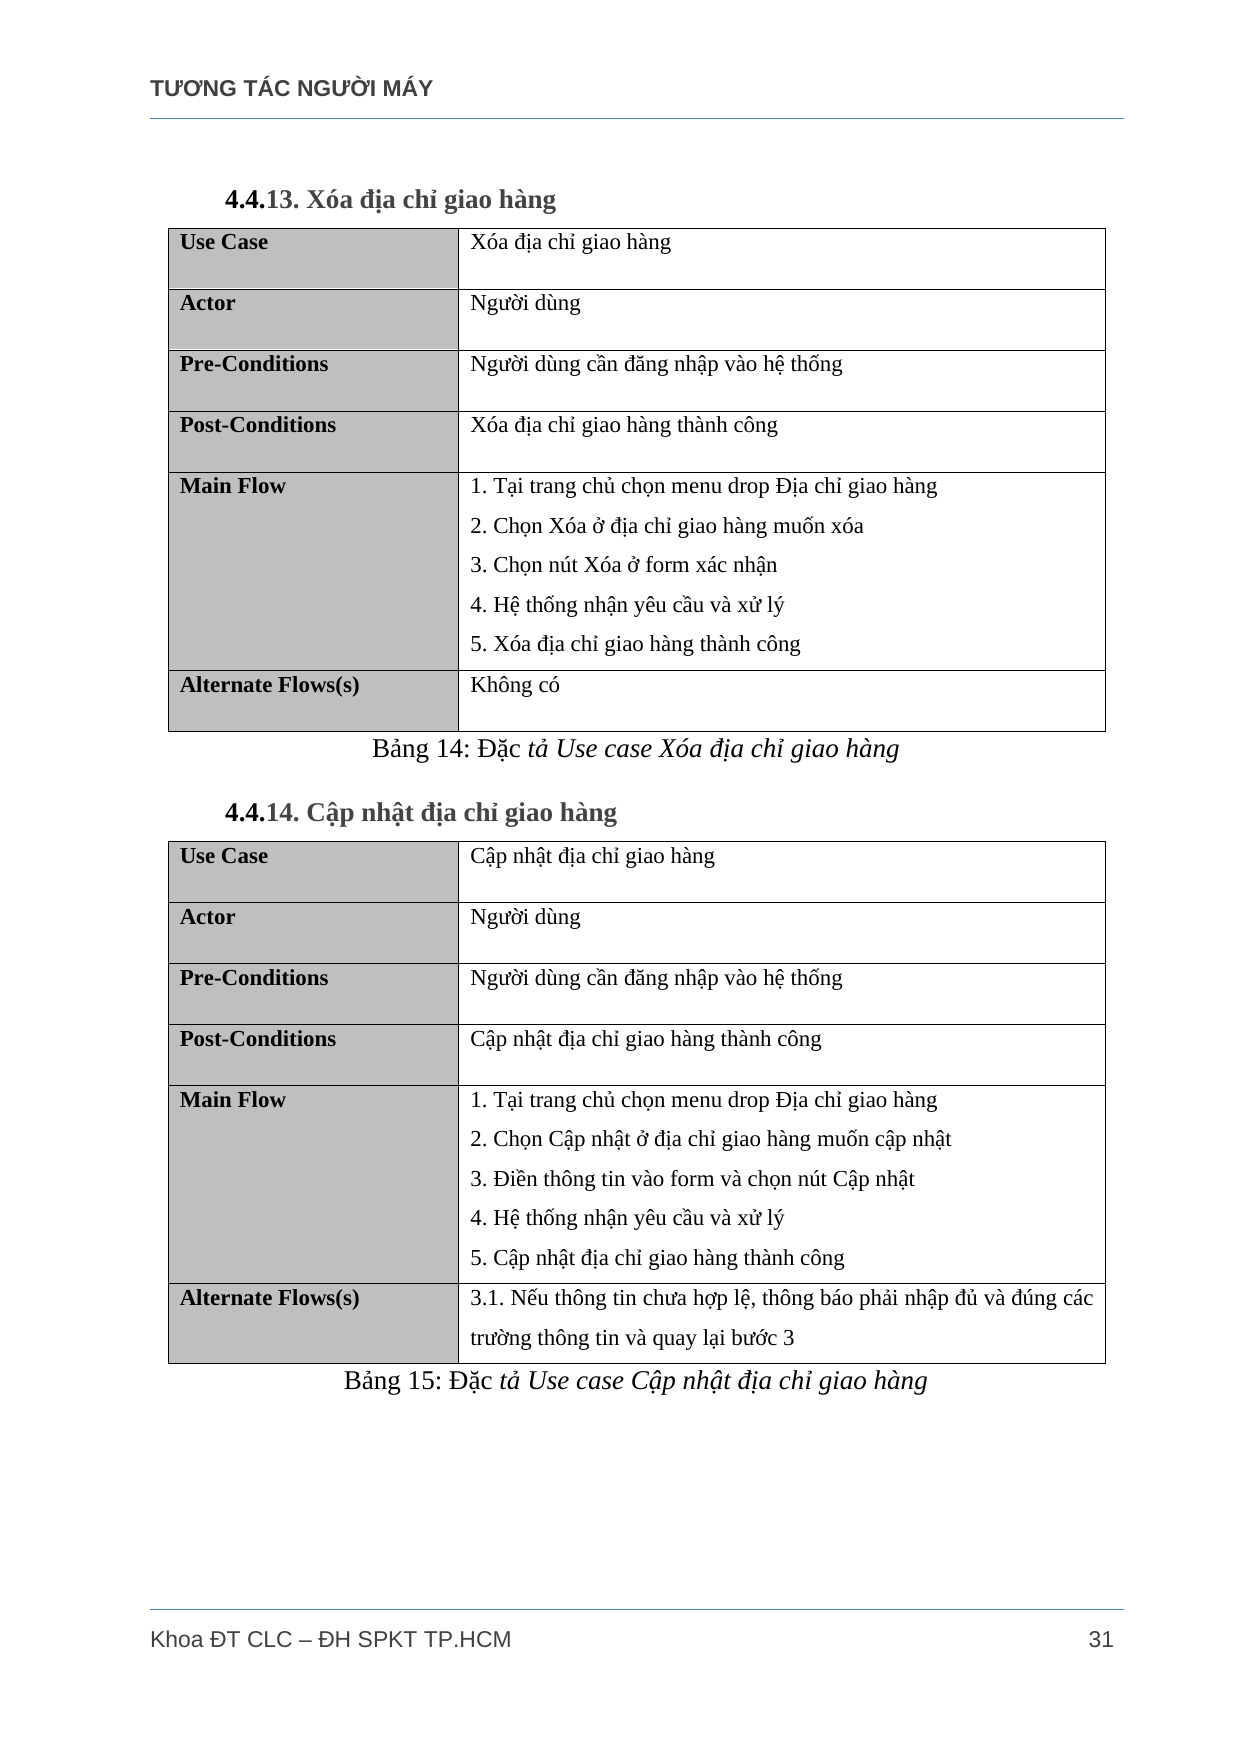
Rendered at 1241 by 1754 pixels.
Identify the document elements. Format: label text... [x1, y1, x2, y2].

table_cell Alternate Flows(s) [169, 671, 458, 731]
text Bảng 15: Đặc tả Use case Cập nhật địa chỉ giao hàng [150, 1364, 1124, 1395]
table_cell Post-Conditions [169, 412, 458, 472]
table_header Use Case [169, 229, 458, 288]
table_cell Người dùng cần đăng nhập vào hệ thống [459, 964, 1105, 1024]
subtitle 4.4.13. Xóa địa chỉ giao hàng [150, 183, 1124, 214]
table_cell Không có [459, 671, 1105, 731]
subtitle 4.4.14. Cập nhật địa chỉ giao hàng [150, 797, 1124, 828]
text Bảng 14: Đặc tả Use case Xóa địa chỉ giao hàng [150, 732, 1124, 763]
table_cell 3.1. Nếu thông tin chưa hợp lệ, thông báo phải nhập đủ và đúng các trường thông tin và quay lại bước 3 [459, 1284, 1105, 1363]
table_cell Người dùng [459, 903, 1105, 963]
table_header Xóa địa chỉ giao hàng [459, 229, 1105, 288]
table_cell Người dùng [459, 290, 1105, 349]
table_cell Cập nhật địa chỉ giao hàng thành công [459, 1025, 1105, 1085]
table_cell Pre-Conditions [169, 964, 458, 1024]
table_cell 1. Tại trang chủ chọn menu drop Địa chỉ giao hàng 2. Chọn Xóa ở địa chỉ giao hàng muốn xóa 3. Chọn nút Xóa ở form xác nhận 4. Hệ thống nhận yêu cầu và xử lý 5. Xóa địa chỉ giao hàng thành công [459, 473, 1105, 670]
table_cell Xóa địa chỉ giao hàng thành công [459, 412, 1105, 472]
table_cell Main Flow [169, 1086, 458, 1283]
table_cell Actor [169, 903, 458, 963]
table_header Use Case [169, 842, 458, 902]
table_cell Actor [169, 290, 458, 349]
table_cell 1. Tại trang chủ chọn menu drop Địa chỉ giao hàng 2. Chọn Cập nhật ở địa chỉ giao hàng muốn cập nhật 3. Điền thông tin vào form và chọn nút Cập nhật 4. Hệ thống nhận yêu cầu và xử lý 5. Cập nhật địa chỉ giao hàng thành công [459, 1086, 1105, 1283]
table_cell Main Flow [169, 473, 458, 670]
table_cell Pre-Conditions [169, 351, 458, 411]
table_header Cập nhật địa chỉ giao hàng [459, 842, 1105, 902]
table_cell Alternate Flows(s) [169, 1284, 458, 1363]
table_cell Người dùng cần đăng nhập vào hệ thống [459, 351, 1105, 411]
table_cell Post-Conditions [169, 1025, 458, 1085]
